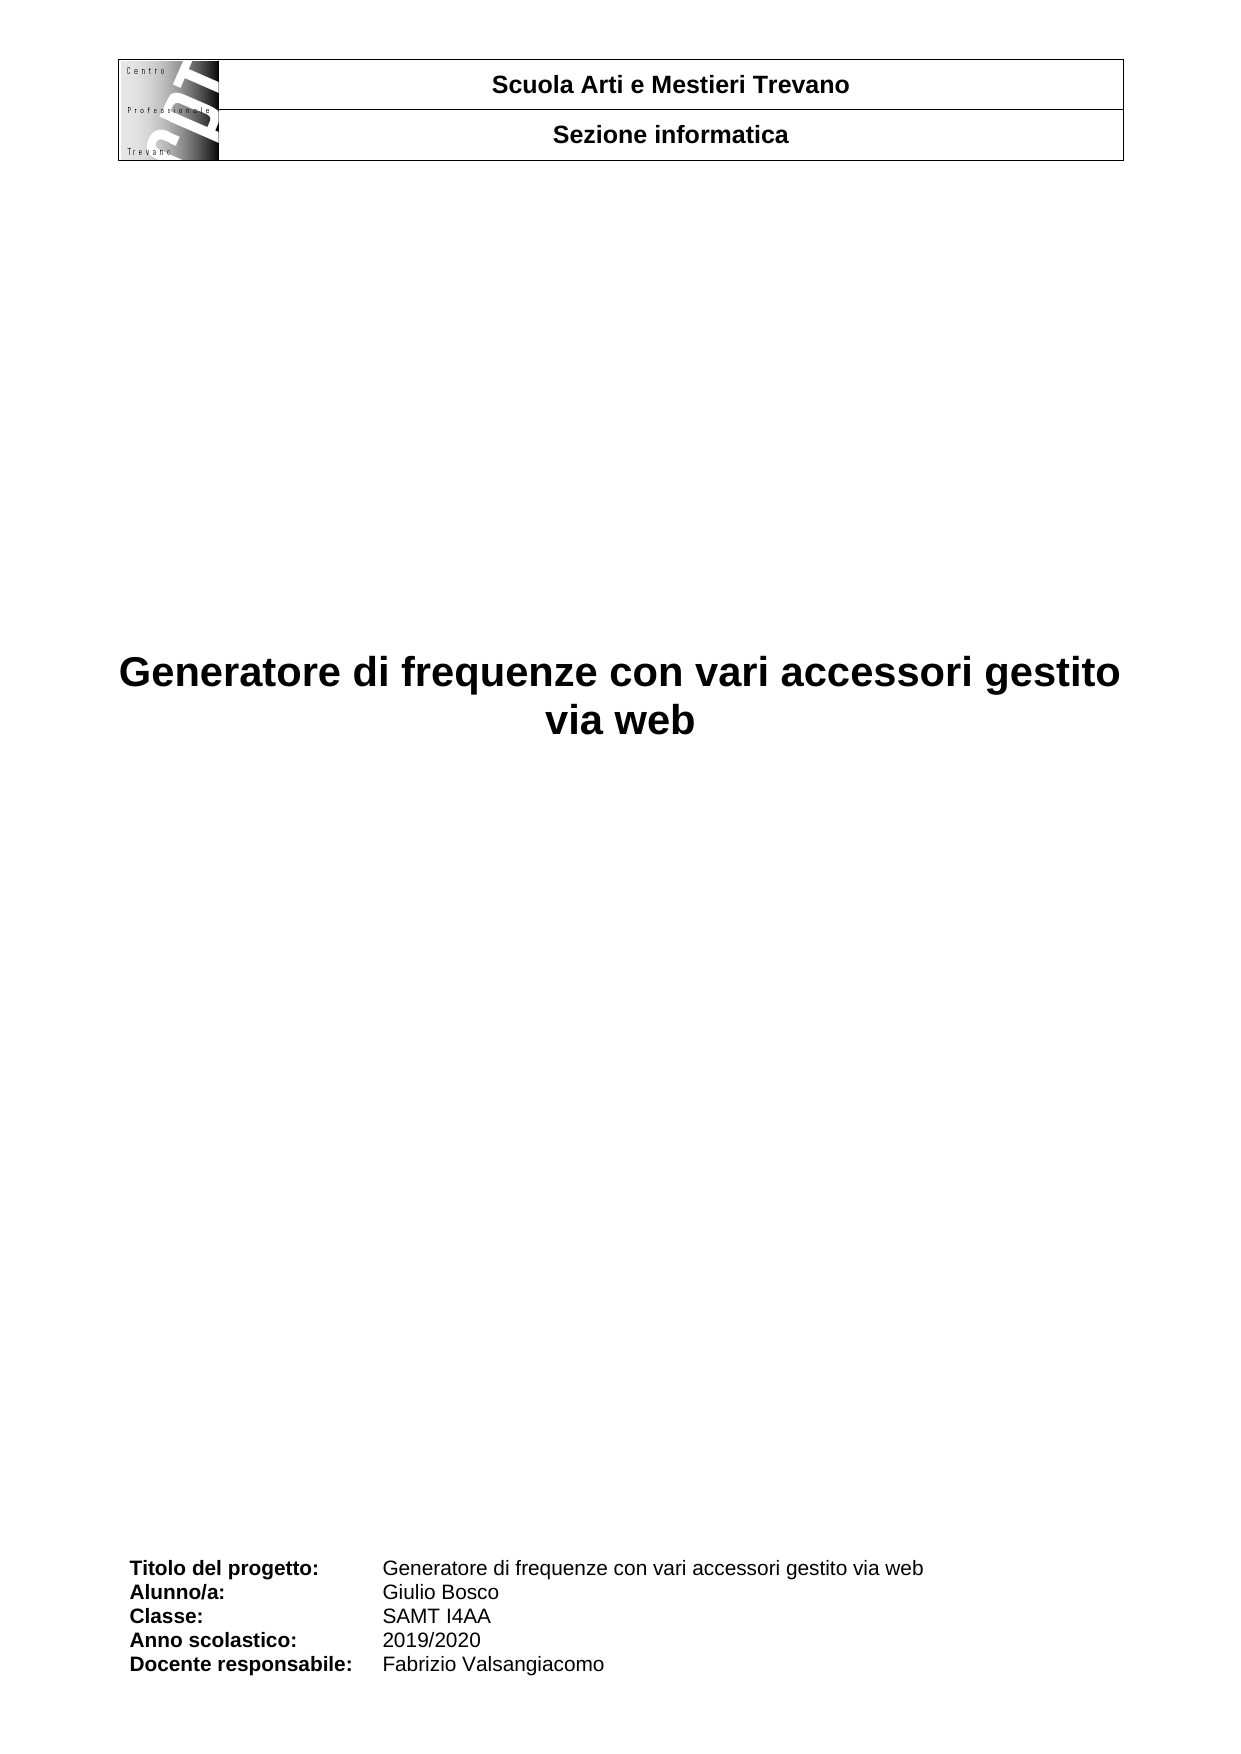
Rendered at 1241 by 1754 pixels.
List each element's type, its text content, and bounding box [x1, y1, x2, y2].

text Generatore di frequenze con vari accessori gestito via web [118, 647, 1122, 743]
picture [119, 60, 219, 160]
